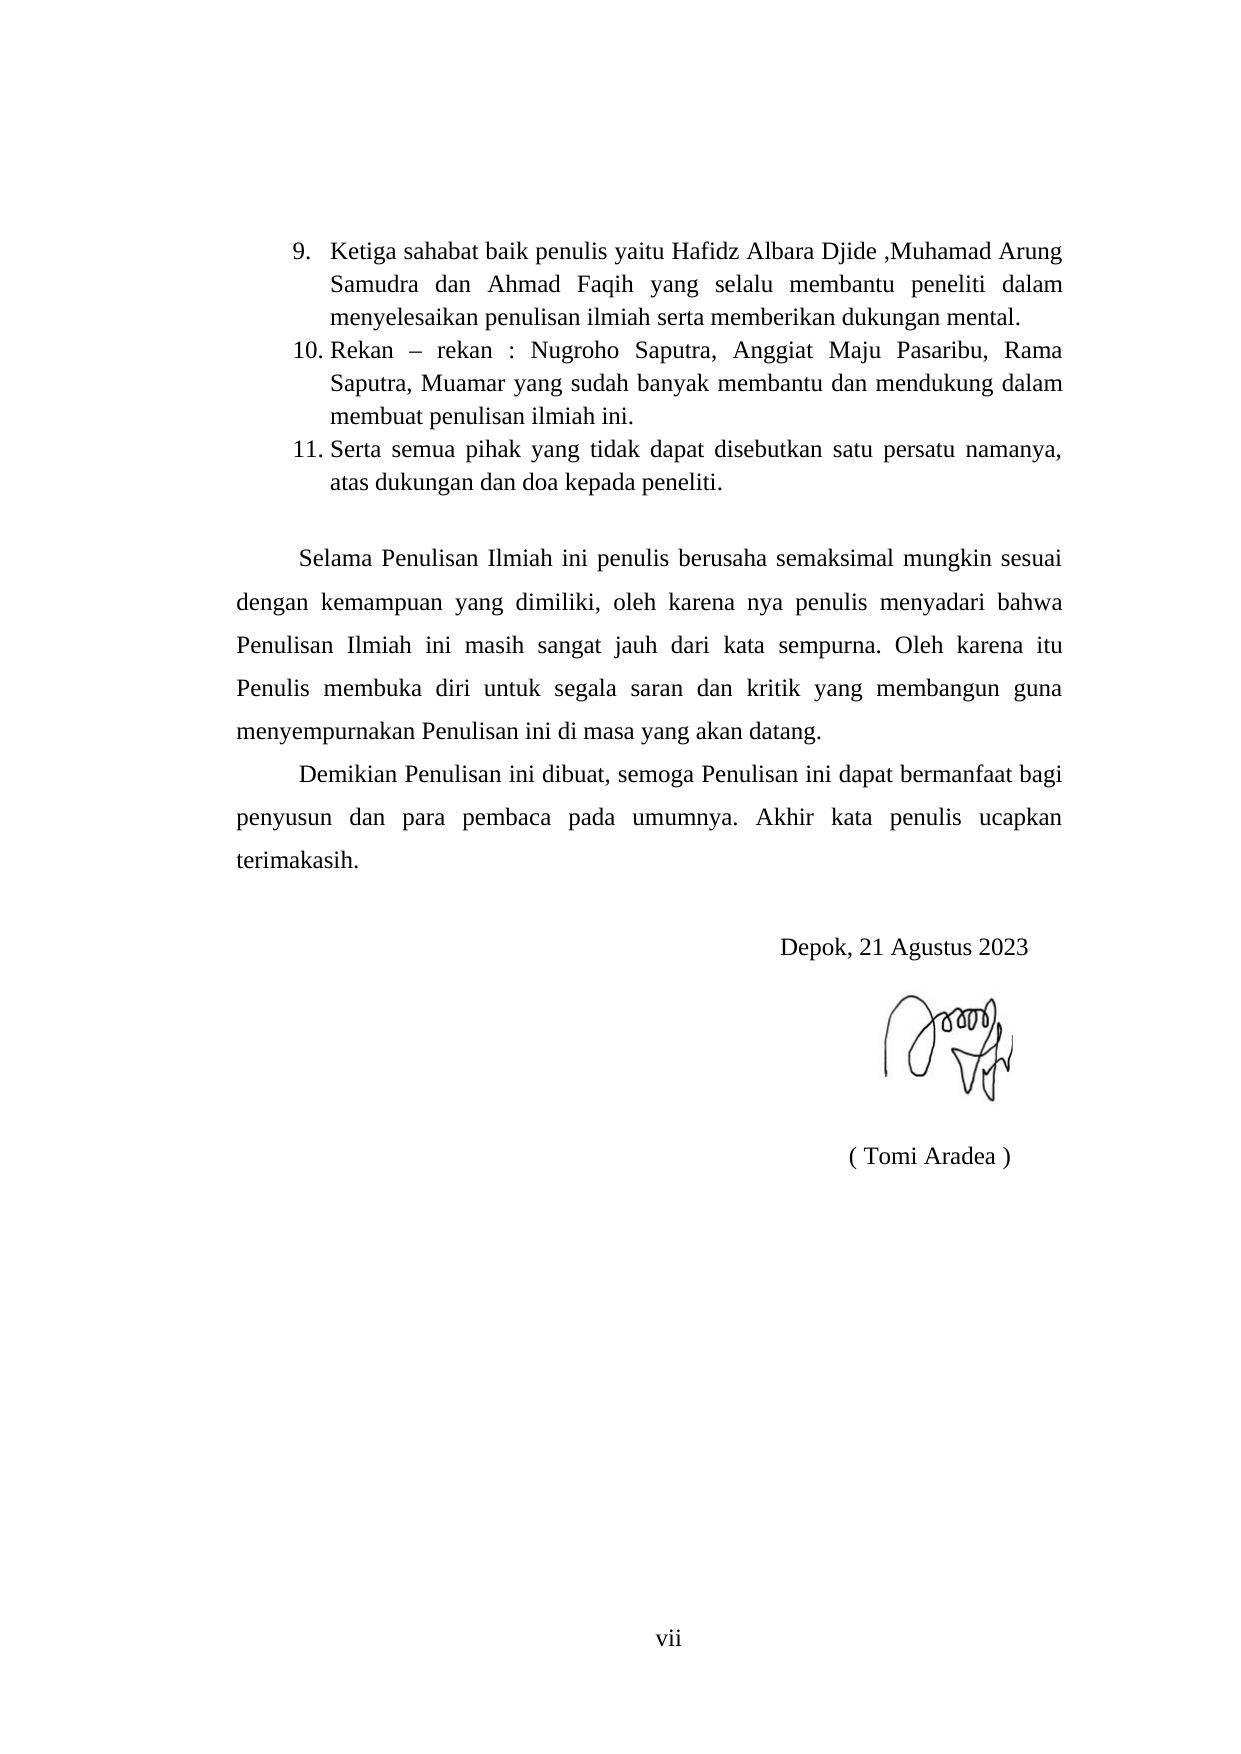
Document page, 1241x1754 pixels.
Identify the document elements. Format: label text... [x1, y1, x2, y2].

picture [861, 974, 1013, 1127]
list Ketiga sahabat baik penulis yaitu Hafidz Albara Djide ,Muhamad Arung Samudra dan Ahmad Faqih yang selalu membantu peneliti dalam menyelesaikan penulisan ilmiah serta memberikan dukungan mental. [292, 236, 1063, 331]
text ( Tomi Aradea ) [236, 1141, 1063, 1169]
list Rekan – rekan : Nugroho Saputra, Anggiat Maju Pasaribu, Rama Saputra, Muamar yang sudah banyak membantu dan mendukung dalam membuat penulisan ilmiah ini. [292, 335, 1063, 430]
text Demikian Penulisan ini dibuat, semoga Penulisan ini dapat bermanfaat bagi penyusun dan para pembaca pada umumnya. Akhir kata penulis ucapkan terimakasih. [236, 759, 1063, 874]
text Selama Penulisan Ilmiah ini penulis berusaha semaksimal mungkin sesuai dengan kemampuan yang dimiliki, oleh karena nya penulis menyadari bahwa Penulisan Ilmiah ini masih sangat jauh dari kata sempurna. Oleh karena itu Penulis membuka diri untuk segala saran dan kritik yang membangun guna menyempurnakan Penulisan ini di masa yang akan datang. [236, 543, 1063, 745]
list Serta semua pihak yang tidak dapat disebutkan satu persatu namanya, atas dukungan dan doa kepada peneliti. [292, 434, 1063, 496]
text Depok, 21 Agustus 2023 [236, 932, 1063, 960]
